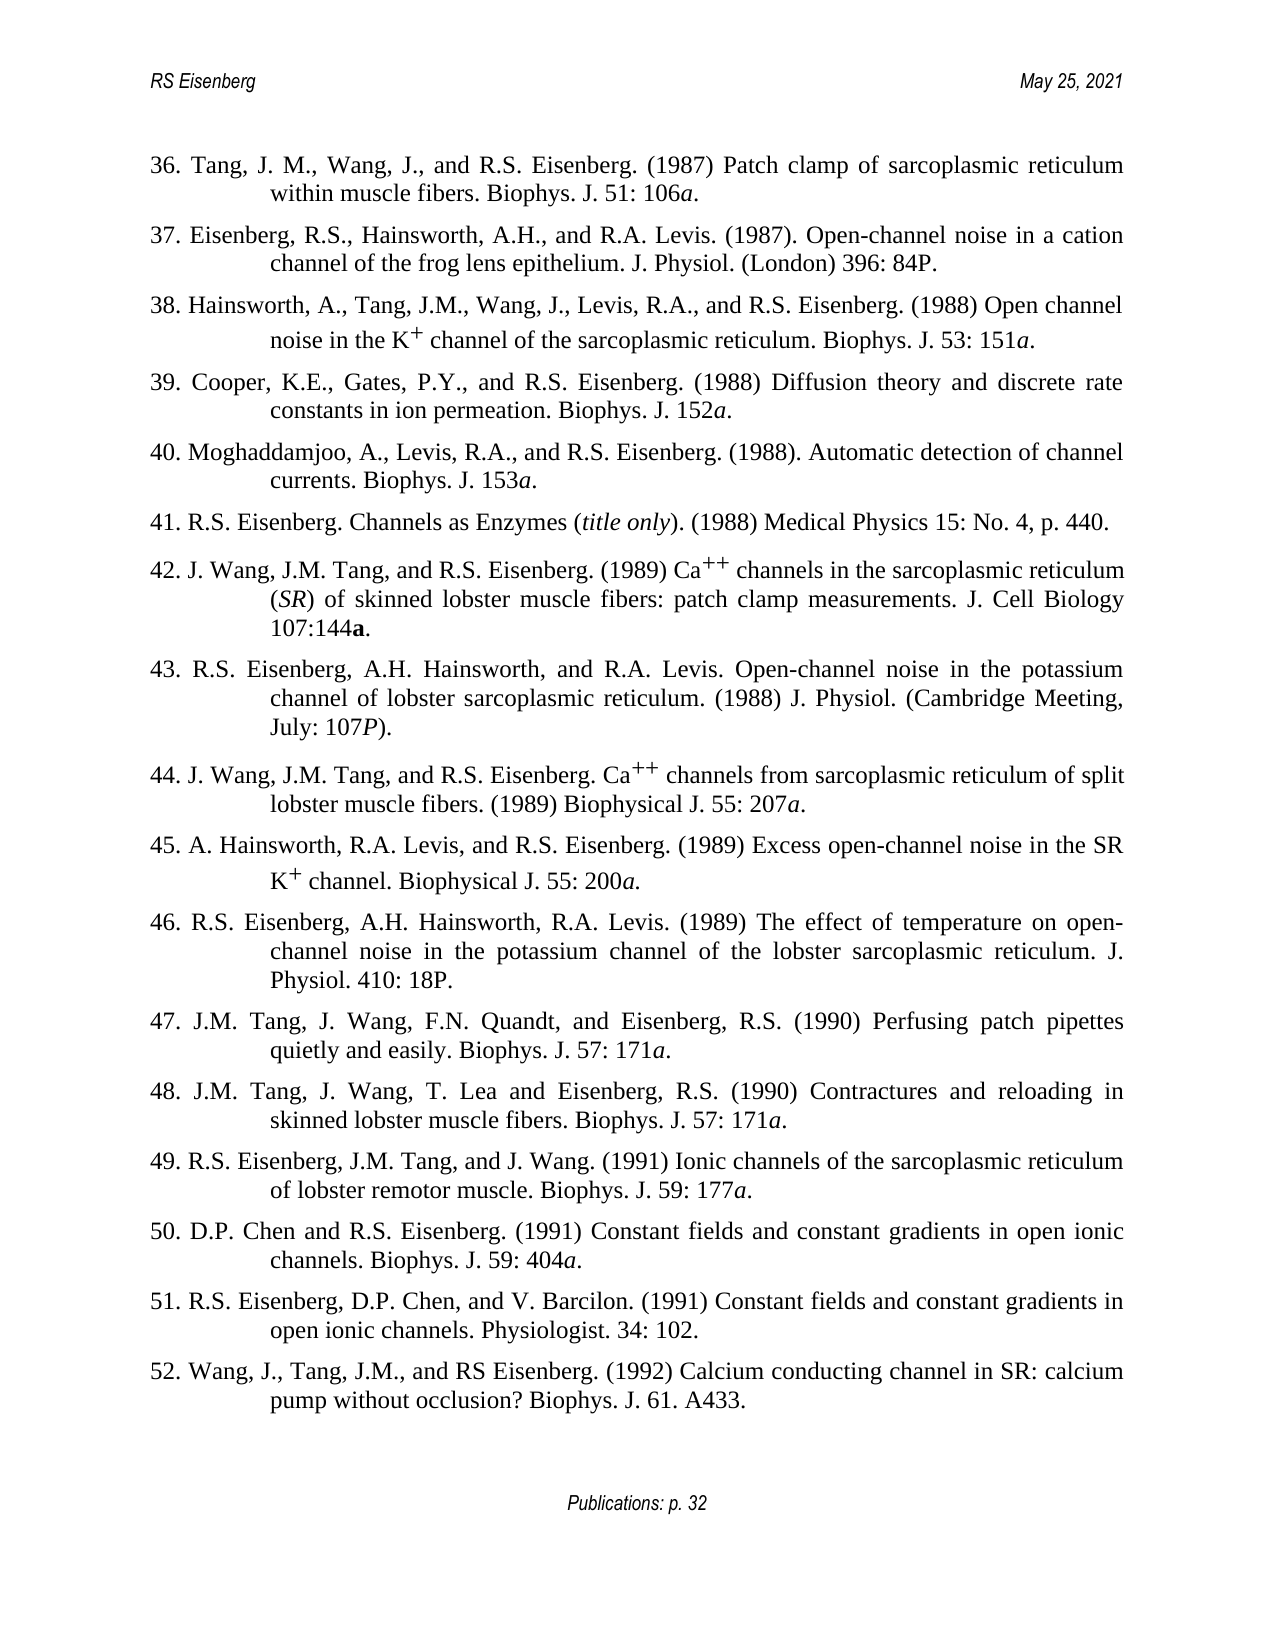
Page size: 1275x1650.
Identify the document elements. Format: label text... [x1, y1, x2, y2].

text 50. D.P. Chen and R.S. Eisenberg. (1991) Constant fields and constant gradients in open ionic channels. Biophys. J. 59: 404a. [150, 1216, 1125, 1273]
text 40. Moghaddamjoo, A., Levis, R.A., and R.S. Eisenberg. (1988). Automatic detection of channel currents. Biophys. J. 153a. [150, 437, 1125, 494]
text 48. J.M. Tang, J. Wang, T. Lea and Eisenberg, R.S. (1990) Contractures and reloading in skinned lobster muscle fibers. Biophys. J. 57: 171a. [150, 1076, 1125, 1133]
text 37. Eisenberg, R.S., Hainsworth, A.H., and R.A. Levis. (1987). Open-channel noise in a cation channel of the frog lens epithelium. J. Physiol. (London) 396: 84P. [150, 220, 1125, 277]
text 45. A. Hainsworth, R.A. Levis, and R.S. Eisenberg. (1989) Excess open-channel noise in the SR K+ channel. Biophysical J. 55: 200a. [150, 830, 1125, 895]
text 38. Hainsworth, A., Tang, J.M., Wang, J., Levis, R.A., and R.S. Eisenberg. (1988) Open channel noise in the K+ channel of the sarcoplasmic reticulum. Biophys. J. 53: 151a. [150, 290, 1125, 354]
text 42. J. Wang, J.M. Tang, and R.S. Eisenberg. (1989) Ca++ channels in the sarcoplasmic reticulum (SR) of skinned lobster muscle fibers: patch clamp measurements. J. Cell Biology 107:144a. [150, 548, 1125, 642]
text 39. Cooper, K.E., Gates, P.Y., and R.S. Eisenberg. (1988) Diffusion theory and discrete rate constants in ion permeation. Biophys. J. 152a. [150, 367, 1125, 424]
text 49. R.S. Eisenberg, J.M. Tang, and J. Wang. (1991) Ionic channels of the sarcoplasmic reticulum of lobster remotor muscle. Biophys. J. 59: 177a. [150, 1146, 1125, 1203]
text 51. R.S. Eisenberg, D.P. Chen, and V. Barcilon. (1991) Constant fields and constant gradients in open ionic channels. Physiologist. 34: 102. [150, 1286, 1125, 1343]
text 43. R.S. Eisenberg, A.H. Hainsworth, and R.A. Levis. Open-channel noise in the potassium channel of lobster sarcoplasmic reticulum. (1988) J. Physiol. (Cambridge Meeting, July: 107P). [150, 654, 1125, 740]
text 46. R.S. Eisenberg, A.H. Hainsworth, R.A. Levis. (1989) The effect of temperature on open-channel noise in the potassium channel of the lobster sarcoplasmic reticulum. J. Physiol. 410: 18P. [150, 907, 1125, 993]
text 36. Tang, J. M., Wang, J., and R.S. Eisenberg. (1987) Patch clamp of sarcoplasmic reticulum within muscle fibers. Biophys. J. 51: 106a. [150, 150, 1125, 207]
text 52. Wang, J., Tang, J.M., and RS Eisenberg. (1992) Calcium conducting channel in SR: calcium pump without occlusion? Biophys. J. 61. A433. [150, 1356, 1125, 1413]
text 41. R.S. Eisenberg. Channels as Enzymes (title only). (1988) Medical Physics 15: No. 4, p. 440. [150, 507, 1125, 536]
text 47. J.M. Tang, J. Wang, F.N. Quandt, and Eisenberg, R.S. (1990) Perfusing patch pipettes quietly and easily. Biophys. J. 57: 171a. [150, 1006, 1125, 1063]
text 44. J. Wang, J.M. Tang, and R.S. Eisenberg. Ca++ channels from sarcoplasmic reticulum of split lobster muscle fibers. (1989) Biophysical J. 55: 207a. [150, 753, 1125, 817]
